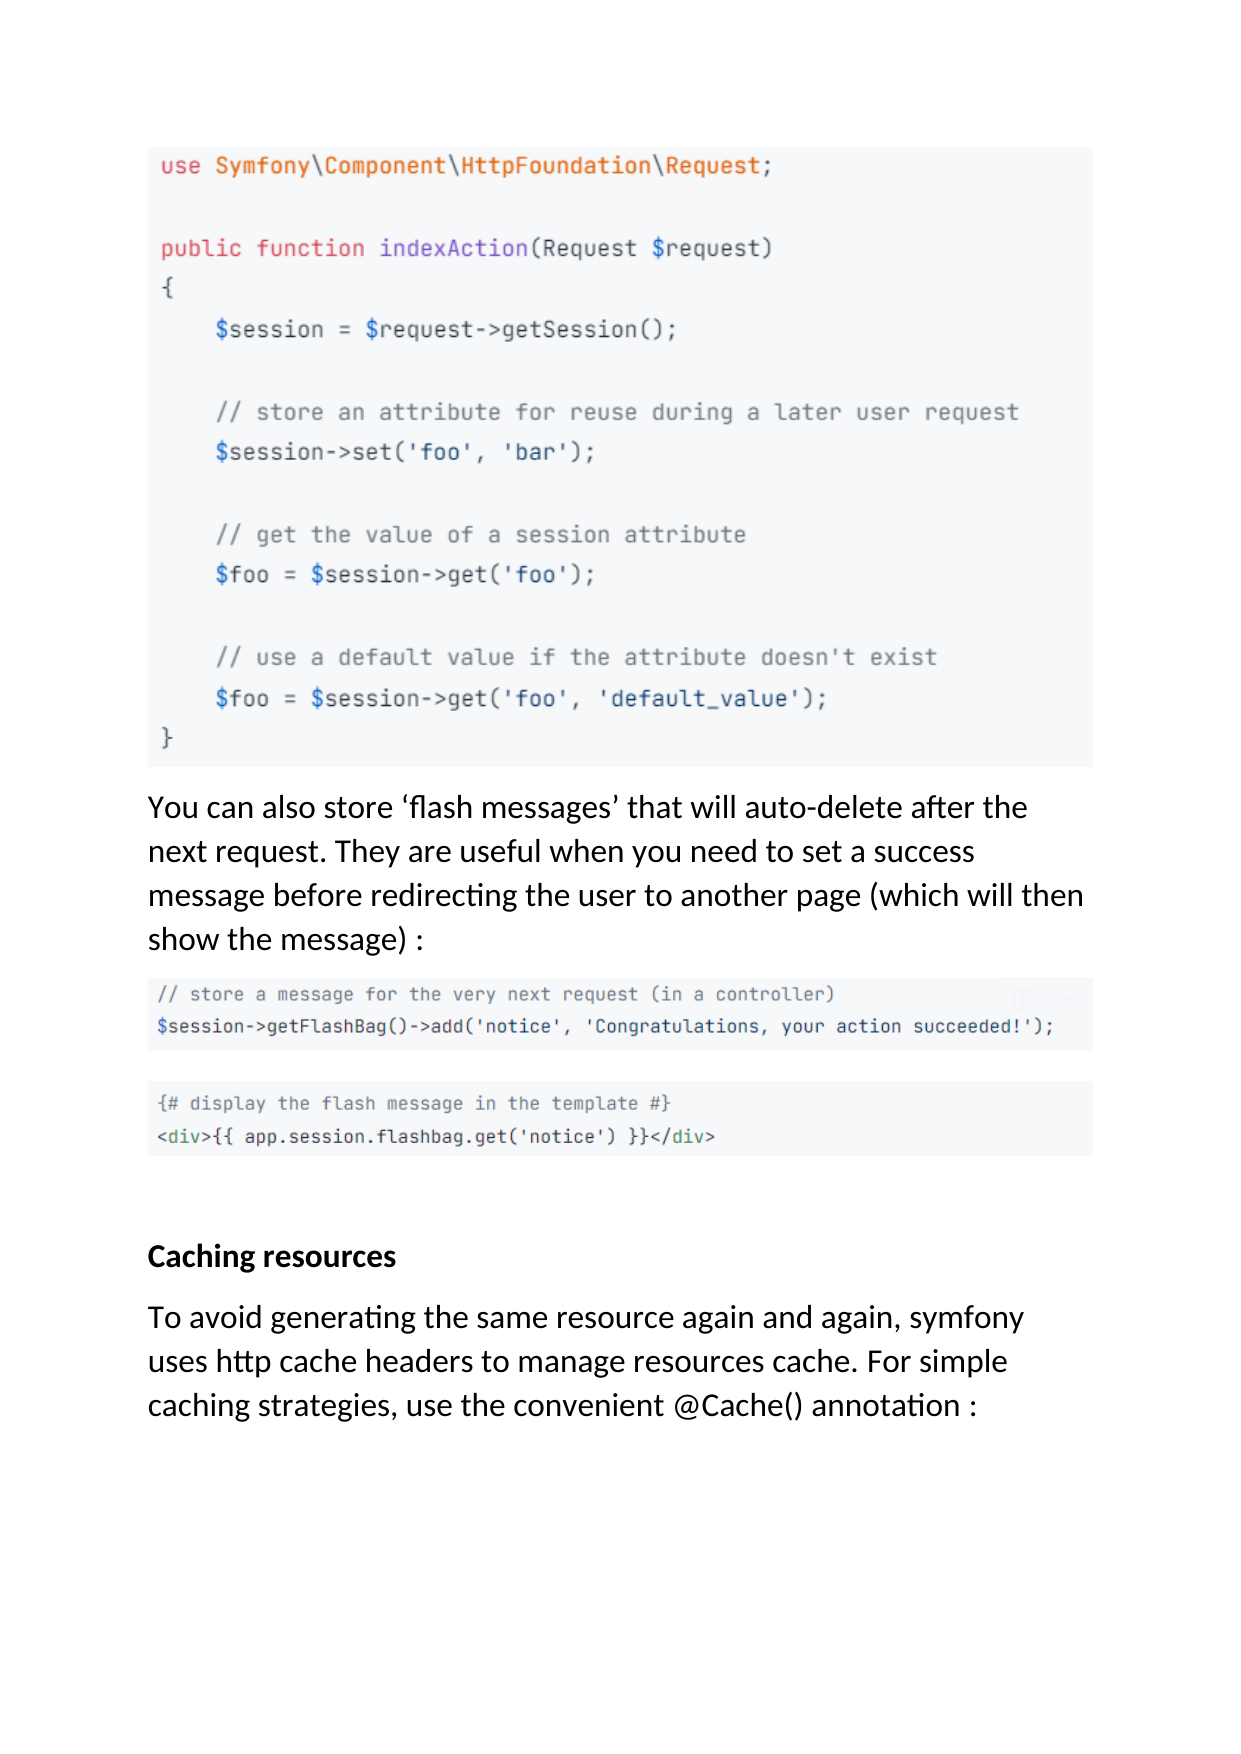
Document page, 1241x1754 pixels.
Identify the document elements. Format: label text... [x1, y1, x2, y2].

picture [147, 147, 1093, 767]
picture [147, 978, 1093, 1156]
text You can also store ‘flash messages’ that will auto-delete after the next request. They are useful when you need to set a success message before redirecting the user to another page (which will then show the message) : [148, 786, 1093, 958]
text Caching resources [148, 1235, 1093, 1276]
text To avoid generating the same resource again and again, symfony uses http cache headers to manage resources cache. For simple caching strategies, use the convenient @Cache() annotation : [148, 1296, 1093, 1424]
